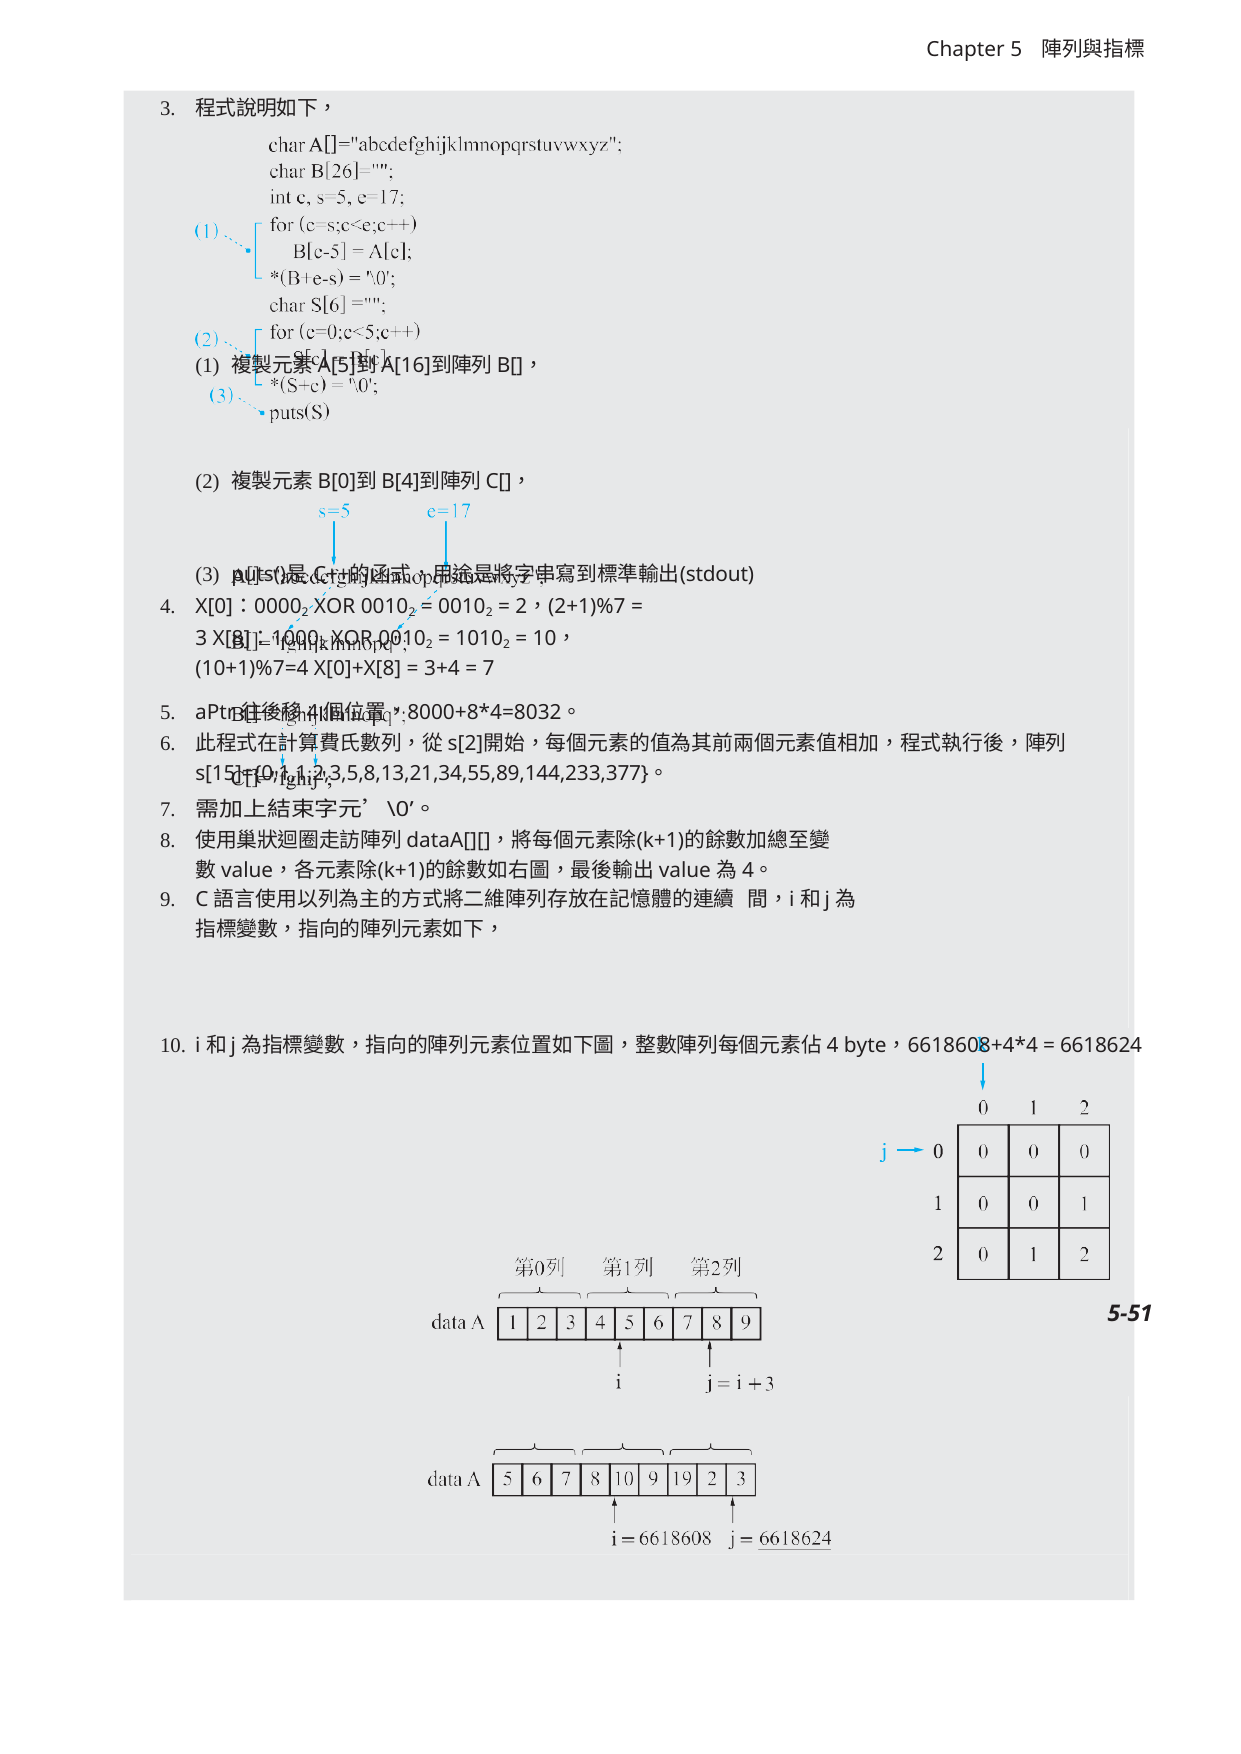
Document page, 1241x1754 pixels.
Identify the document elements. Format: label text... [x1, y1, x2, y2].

picture [428, 1470, 462, 1486]
picture [470, 1314, 485, 1329]
list aPtr 往後移 4 個位置，8000+8*4=8032。 [160, 689, 1196, 727]
picture [497, 1257, 773, 1393]
list 複製元素 A[5]到 A[16]到陣列 B[]， [195, 349, 1196, 379]
list X[0]：00002 XOR 00102 = 00102 = 2，(2+1)%7 = 3 X[8]：10002 XOR 00102 = 10102 = 10，(10+1)%7=4 X[0]+X[8] = 3+4 = 7 [160, 589, 648, 682]
list C 語言使用以列為主的方式將二維陣列存放在記憶體的連續 間，i 和 j 為指標變數，指向的陣列元素如下， [160, 883, 862, 942]
picture [492, 1443, 831, 1550]
list puts()是 C++的函式，用途是將字串寫到標準輸出(stdout) [195, 552, 1196, 589]
picture [195, 136, 621, 349]
list 使用巢狀迴圈走訪陣列 dataA[][]，將每個元素除(k+1)的餘數加總至變數 value，各元素除(k+1)的餘數如右圖，最後輸出 value 為 4。 [160, 824, 846, 883]
picture [466, 1471, 481, 1486]
text Chapter 5 陣列與指標 [76, 32, 1145, 63]
picture [195, 379, 621, 423]
list 此程式在計算費氏數列，從 s[2]開始，每個元素的值為其前兩個元素值相加，程式執行後，陣列 s[15]={0,1,1,2,3,5,8,13,21,34,55,89,144,233,377}。 [160, 727, 1067, 786]
picture [432, 1313, 466, 1329]
picture [957, 1100, 1110, 1280]
list 需加上結束字元’\0’。 [160, 786, 1196, 823]
picture [259, 503, 543, 552]
list 複製元素 B[0]到 B[4]到陣列 C[]， [195, 464, 1196, 495]
list i 和 j 為指標變數，指向的陣列元素位置如下圖，整數陣列每個元素佔 4 byte，6618608+4*4 = 6618624 [160, 1028, 1196, 1058]
list 程式說明如下， [160, 91, 1196, 121]
